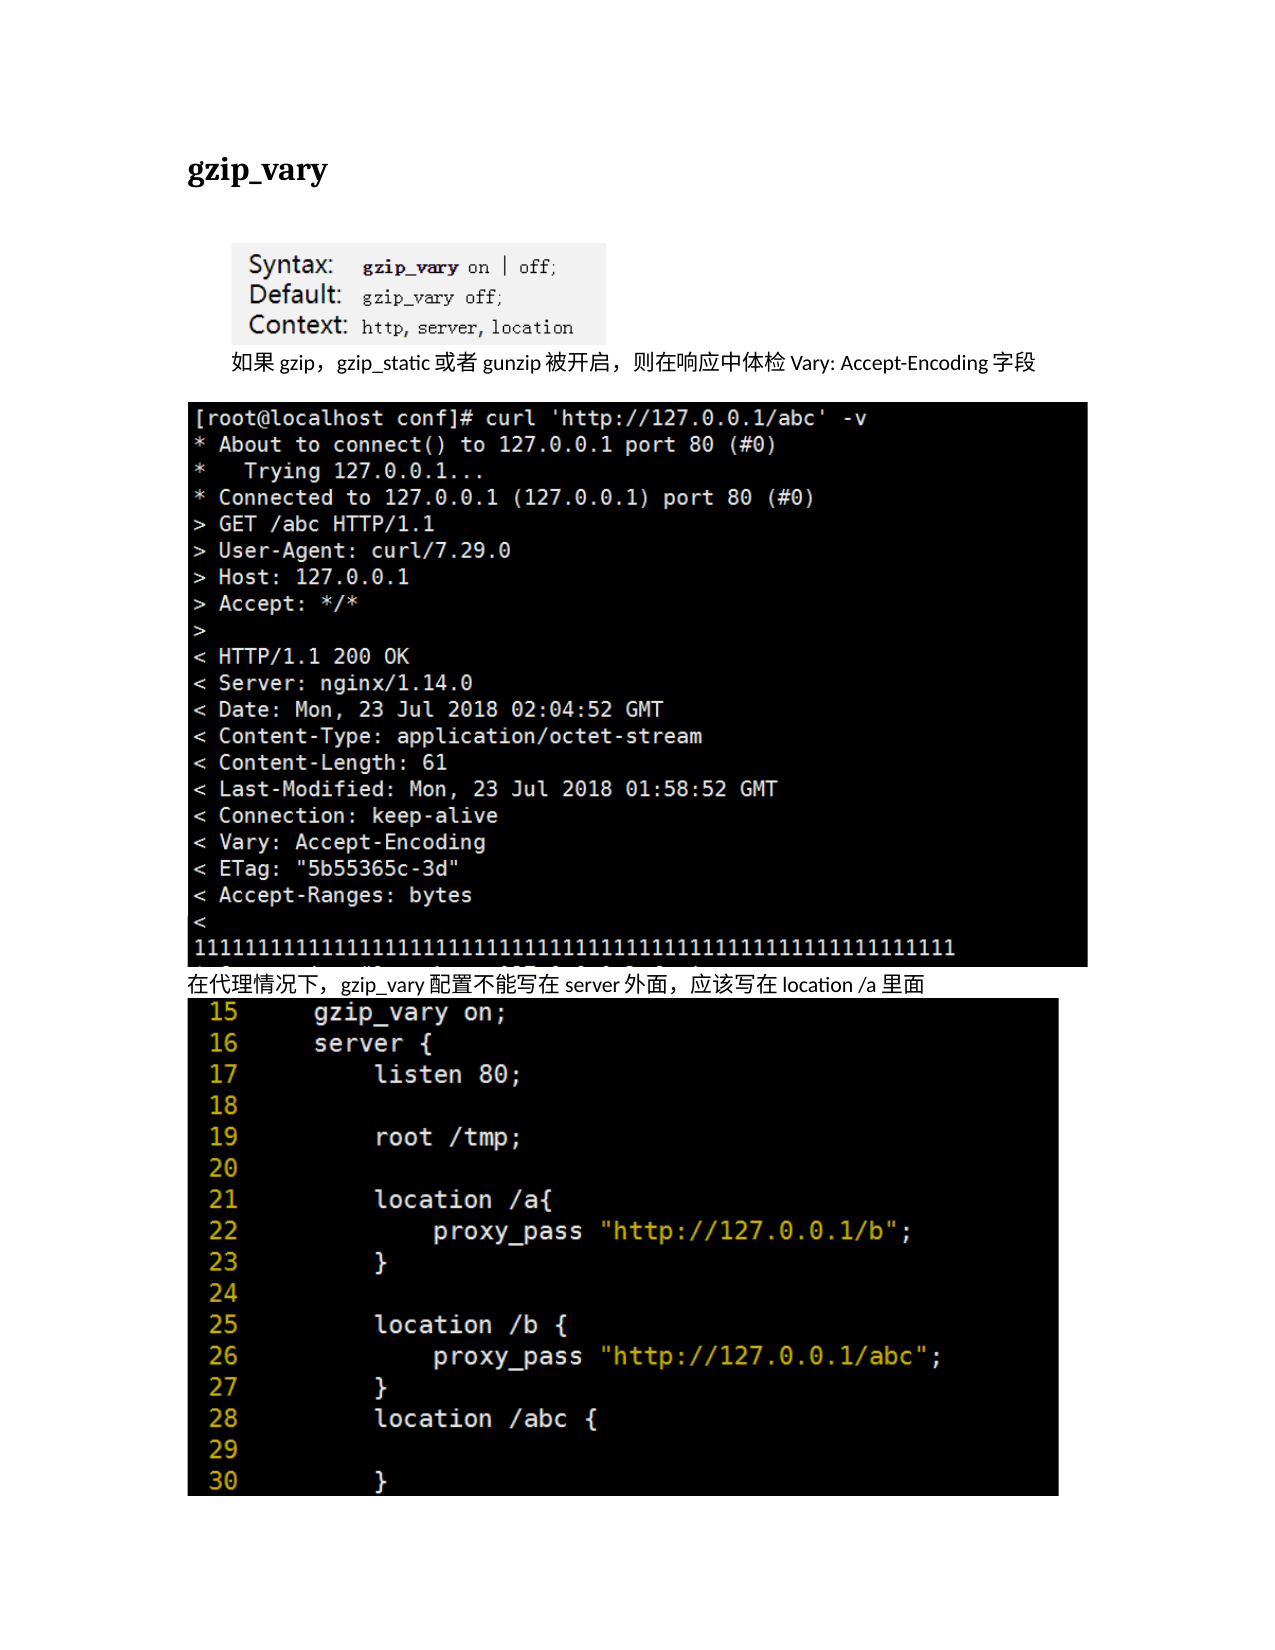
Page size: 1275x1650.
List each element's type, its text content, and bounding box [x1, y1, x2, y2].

subtitle gzip_vary [187, 150, 1087, 188]
text 在代理情况下，gzip_vary配置不能写在server外面，应该写在location /a里面 [187, 967, 1087, 998]
picture [187, 402, 1088, 967]
picture [187, 998, 1059, 1496]
picture [231, 243, 607, 345]
text 如果gzip，gzip_static或者gunzip被开启，则在响应中体检Vary: Accept-Encoding字段 [187, 344, 1087, 376]
